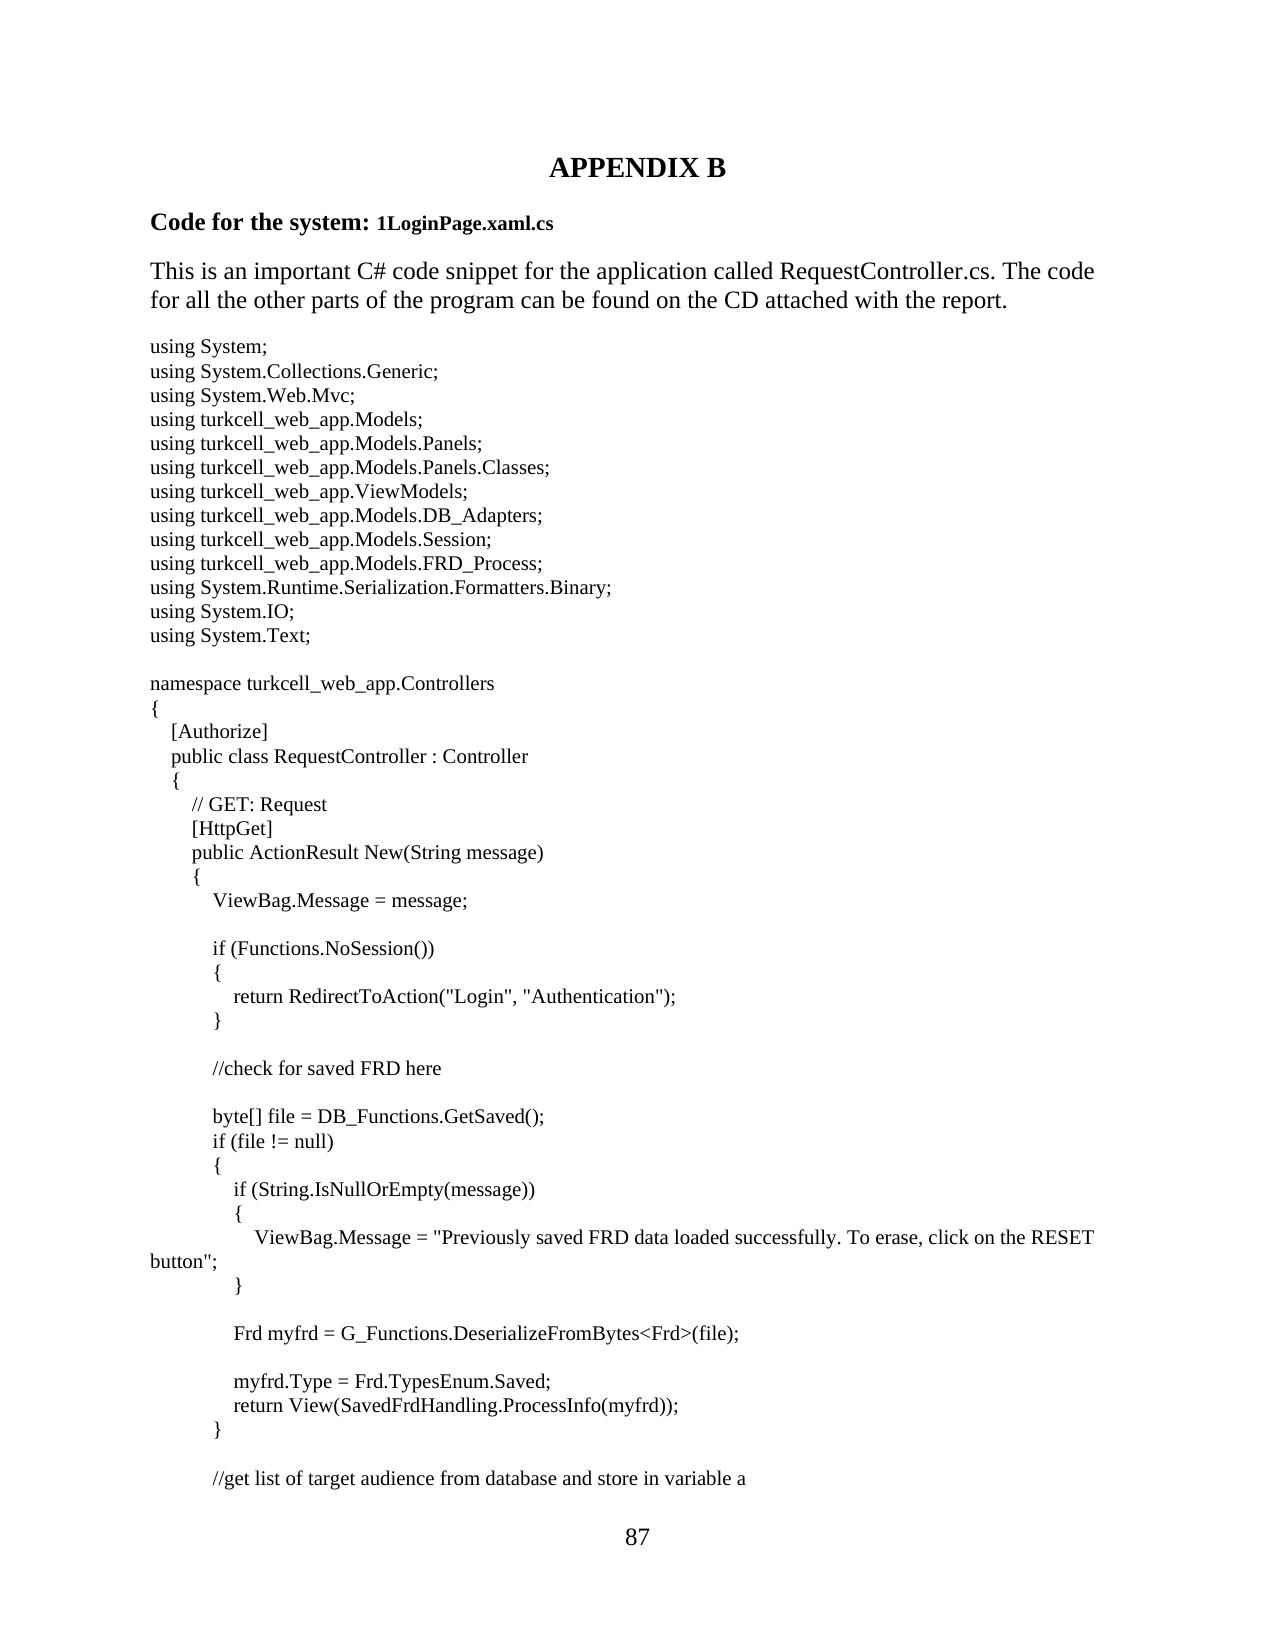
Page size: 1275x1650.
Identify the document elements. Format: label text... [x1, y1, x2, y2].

text Code for the system: 1LoginPage.xaml.cs [150, 207, 1125, 235]
text public ActionResult New(String message) [150, 840, 1125, 864]
text public class RequestController : Controller [150, 743, 1125, 768]
text { [150, 864, 1125, 888]
text using System.Runtime.Serialization.Formatters.Binary; [150, 575, 1125, 599]
text if (String.IsNullOrEmpty(message)) [150, 1177, 1125, 1201]
text This is an important C# code snippet for the application called RequestController.cs. The code for all the other parts of the program can be found on the CD attached with the report. [150, 256, 1125, 314]
text byte[] file = DB_Functions.GetSaved(); [150, 1104, 1125, 1128]
text } [150, 1417, 1125, 1441]
text Frd myfrd = G_Functions.DeserializeFromBytes<Frd>(file); [150, 1321, 1125, 1345]
text //get list of target audience from database and store in variable a [150, 1465, 1125, 1489]
text ViewBag.Message = "Previously saved FRD data loaded successfully. To erase, click on the RESET button"; [150, 1225, 1125, 1273]
subtitle APPENDIX B [150, 150, 1125, 183]
text myfrd.Type = Frd.TypesEnum.Saved; [150, 1369, 1125, 1393]
text { [150, 695, 1125, 719]
text using System; [150, 334, 1125, 358]
text using turkcell_web_app.Models; [150, 407, 1125, 431]
text { [150, 1201, 1125, 1225]
text using turkcell_web_app.Models.FRD_Process; [150, 551, 1125, 575]
text using turkcell_web_app.Models.Panels.Classes; [150, 455, 1125, 479]
text ViewBag.Message = message; [150, 888, 1125, 912]
text namespace turkcell_web_app.Controllers [150, 671, 1125, 695]
text using turkcell_web_app.Models.DB_Adapters; [150, 503, 1125, 527]
text [Authorize] [150, 719, 1125, 743]
text using System.IO; [150, 599, 1125, 623]
text // GET: Request [150, 792, 1125, 816]
text using turkcell_web_app.ViewModels; [150, 479, 1125, 503]
text } [150, 1273, 1125, 1297]
text using turkcell_web_app.Models.Session; [150, 527, 1125, 551]
text using turkcell_web_app.Models.Panels; [150, 431, 1125, 455]
text using System.Text; [150, 623, 1125, 647]
text if (file != null) [150, 1128, 1125, 1153]
text //check for saved FRD here [150, 1056, 1125, 1080]
text using System.Web.Mvc; [150, 383, 1125, 407]
text { [150, 768, 1125, 792]
text return View(SavedFrdHandling.ProcessInfo(myfrd)); [150, 1393, 1125, 1417]
text { [150, 960, 1125, 984]
text { [150, 1153, 1125, 1177]
text } [150, 1008, 1125, 1032]
text [HttpGet] [150, 816, 1125, 840]
text if (Functions.NoSession()) [150, 936, 1125, 960]
text using System.Collections.Generic; [150, 358, 1125, 383]
text return RedirectToAction("Login", "Authentication"); [150, 984, 1125, 1008]
